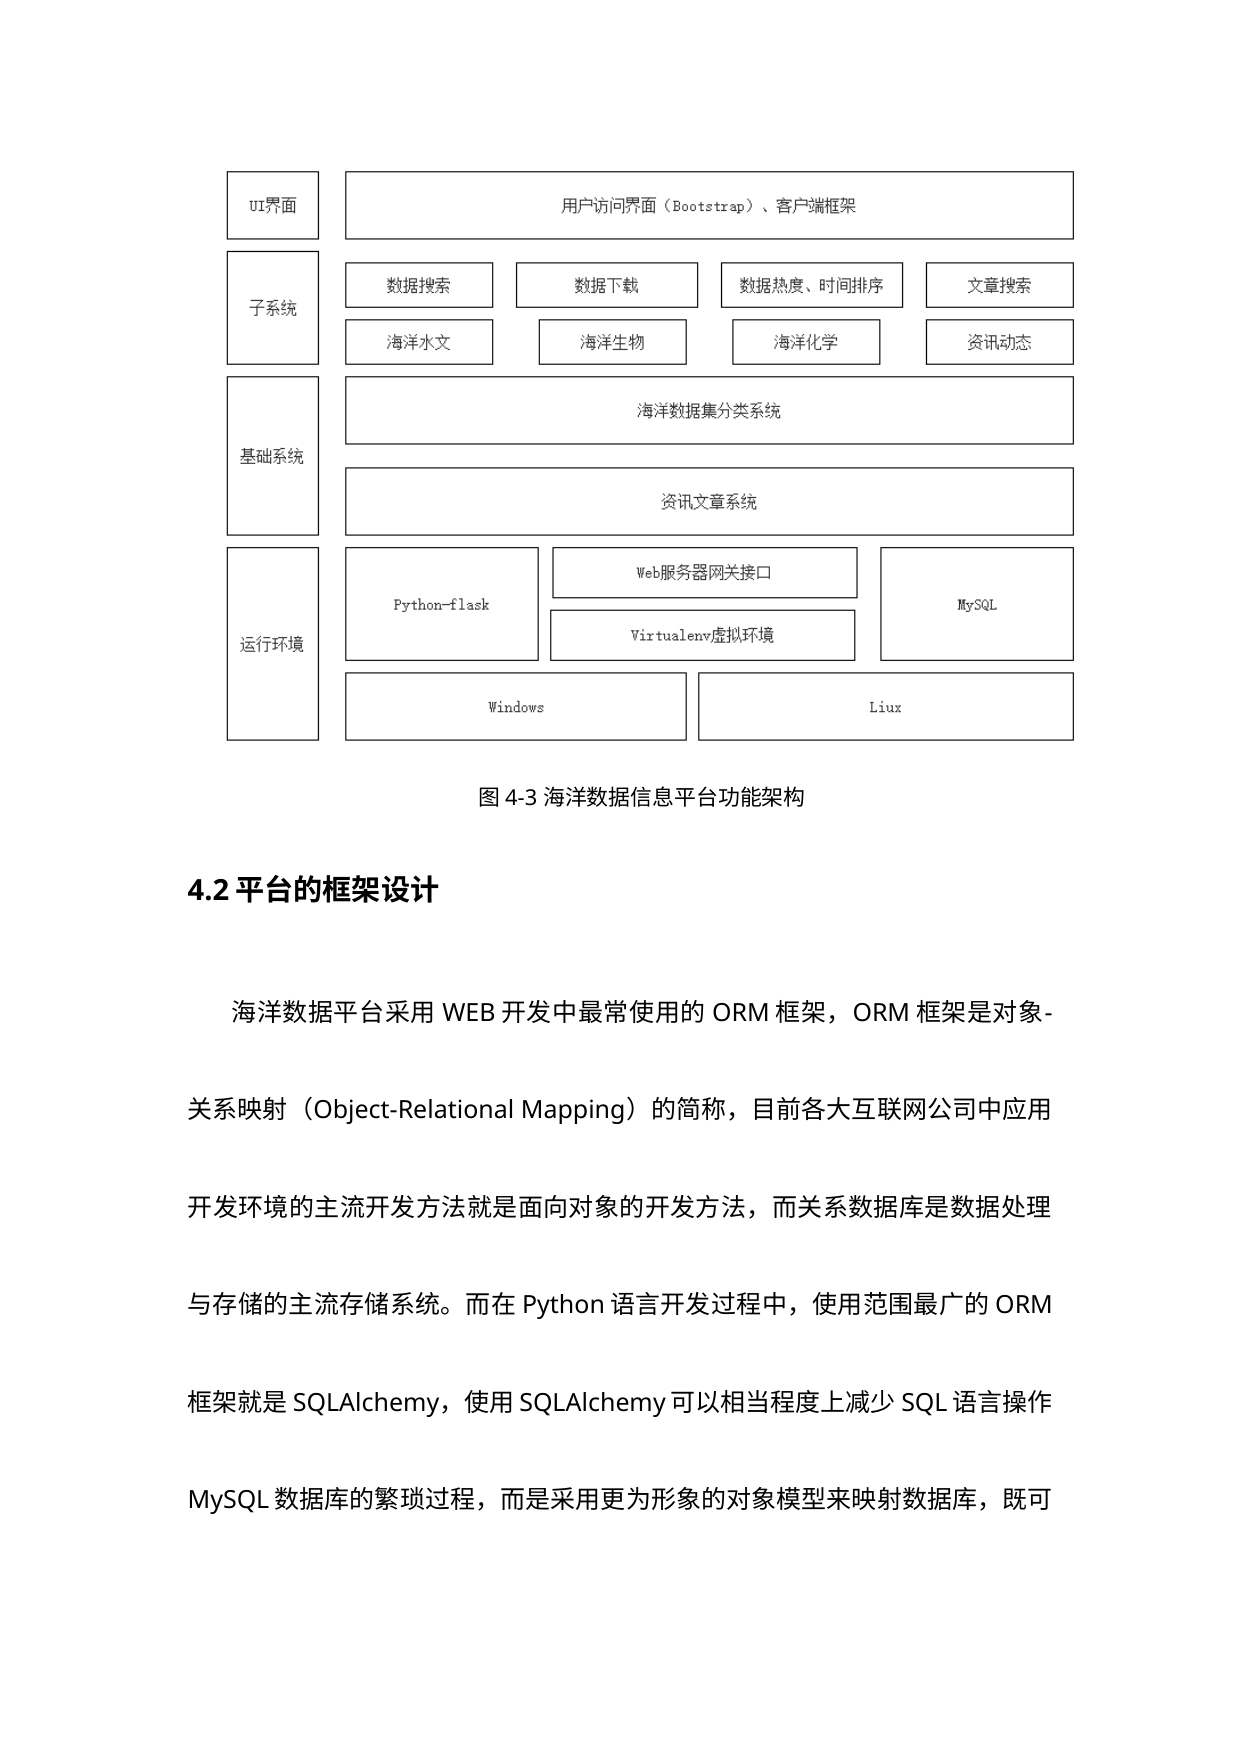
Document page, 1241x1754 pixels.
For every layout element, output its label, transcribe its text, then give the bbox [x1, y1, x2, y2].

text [187, 978, 1053, 1530]
text 图4-3 海洋数据信息平台功能架构 [187, 779, 1053, 812]
subtitle 4.2平台的框架设计 [187, 855, 1053, 920]
picture [187, 162, 1115, 751]
